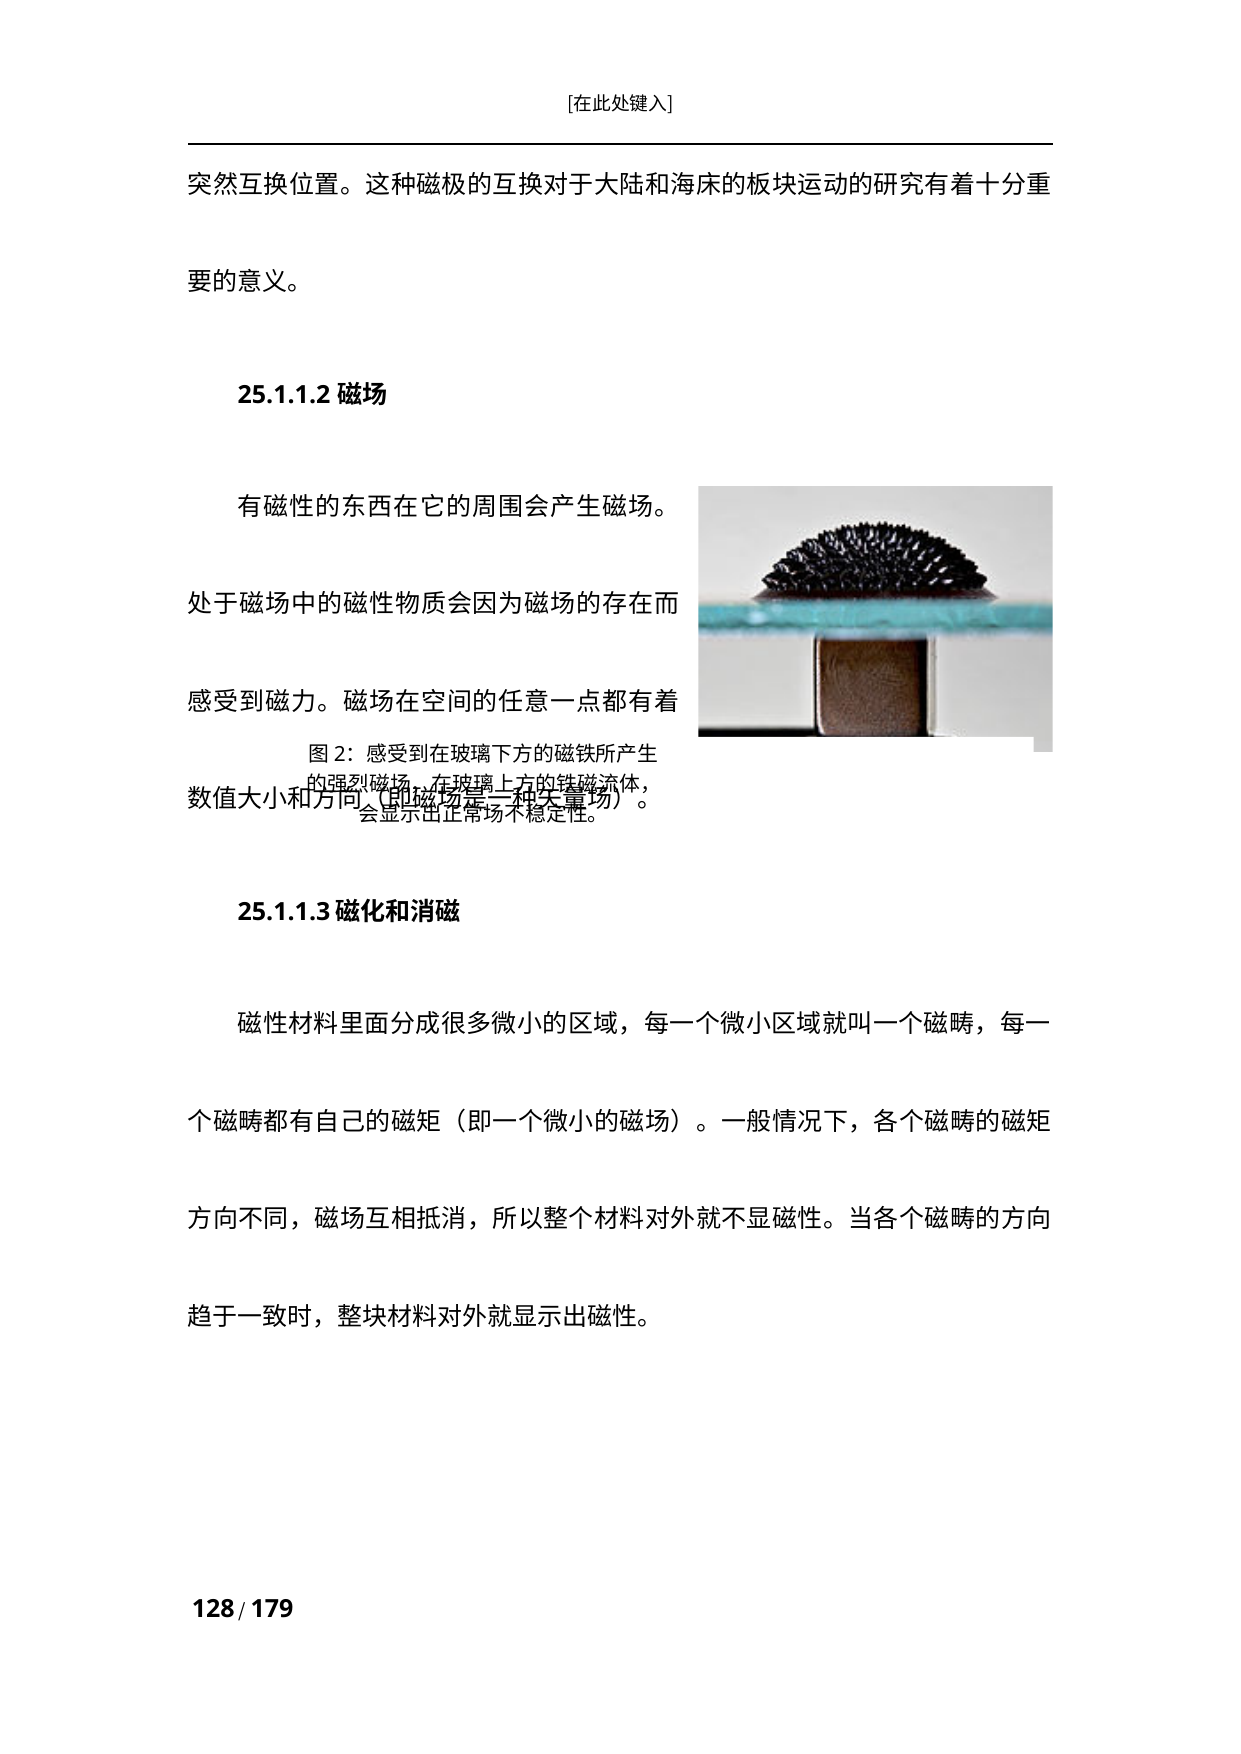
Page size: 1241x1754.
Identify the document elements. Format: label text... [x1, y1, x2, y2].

text 磁性材料里面分成很多微小的区域，每一个微小区域就叫一个磁畴，每一个磁畴都有自己的磁矩（即一个微小的磁场）。一般情况下，各个磁畴的磁矩方向不同，磁场互相抵消，所以整个材料对外就不显磁性。当各个磁畴的方向趋于一致时，整块材料对外就显示出磁性。 [187, 989, 1053, 1347]
text 25.1.1.3磁化和消磁 [187, 877, 1053, 942]
text 25.1.1.2 磁场 [187, 360, 1053, 425]
picture [698, 486, 1053, 752]
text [187, 150, 1053, 312]
